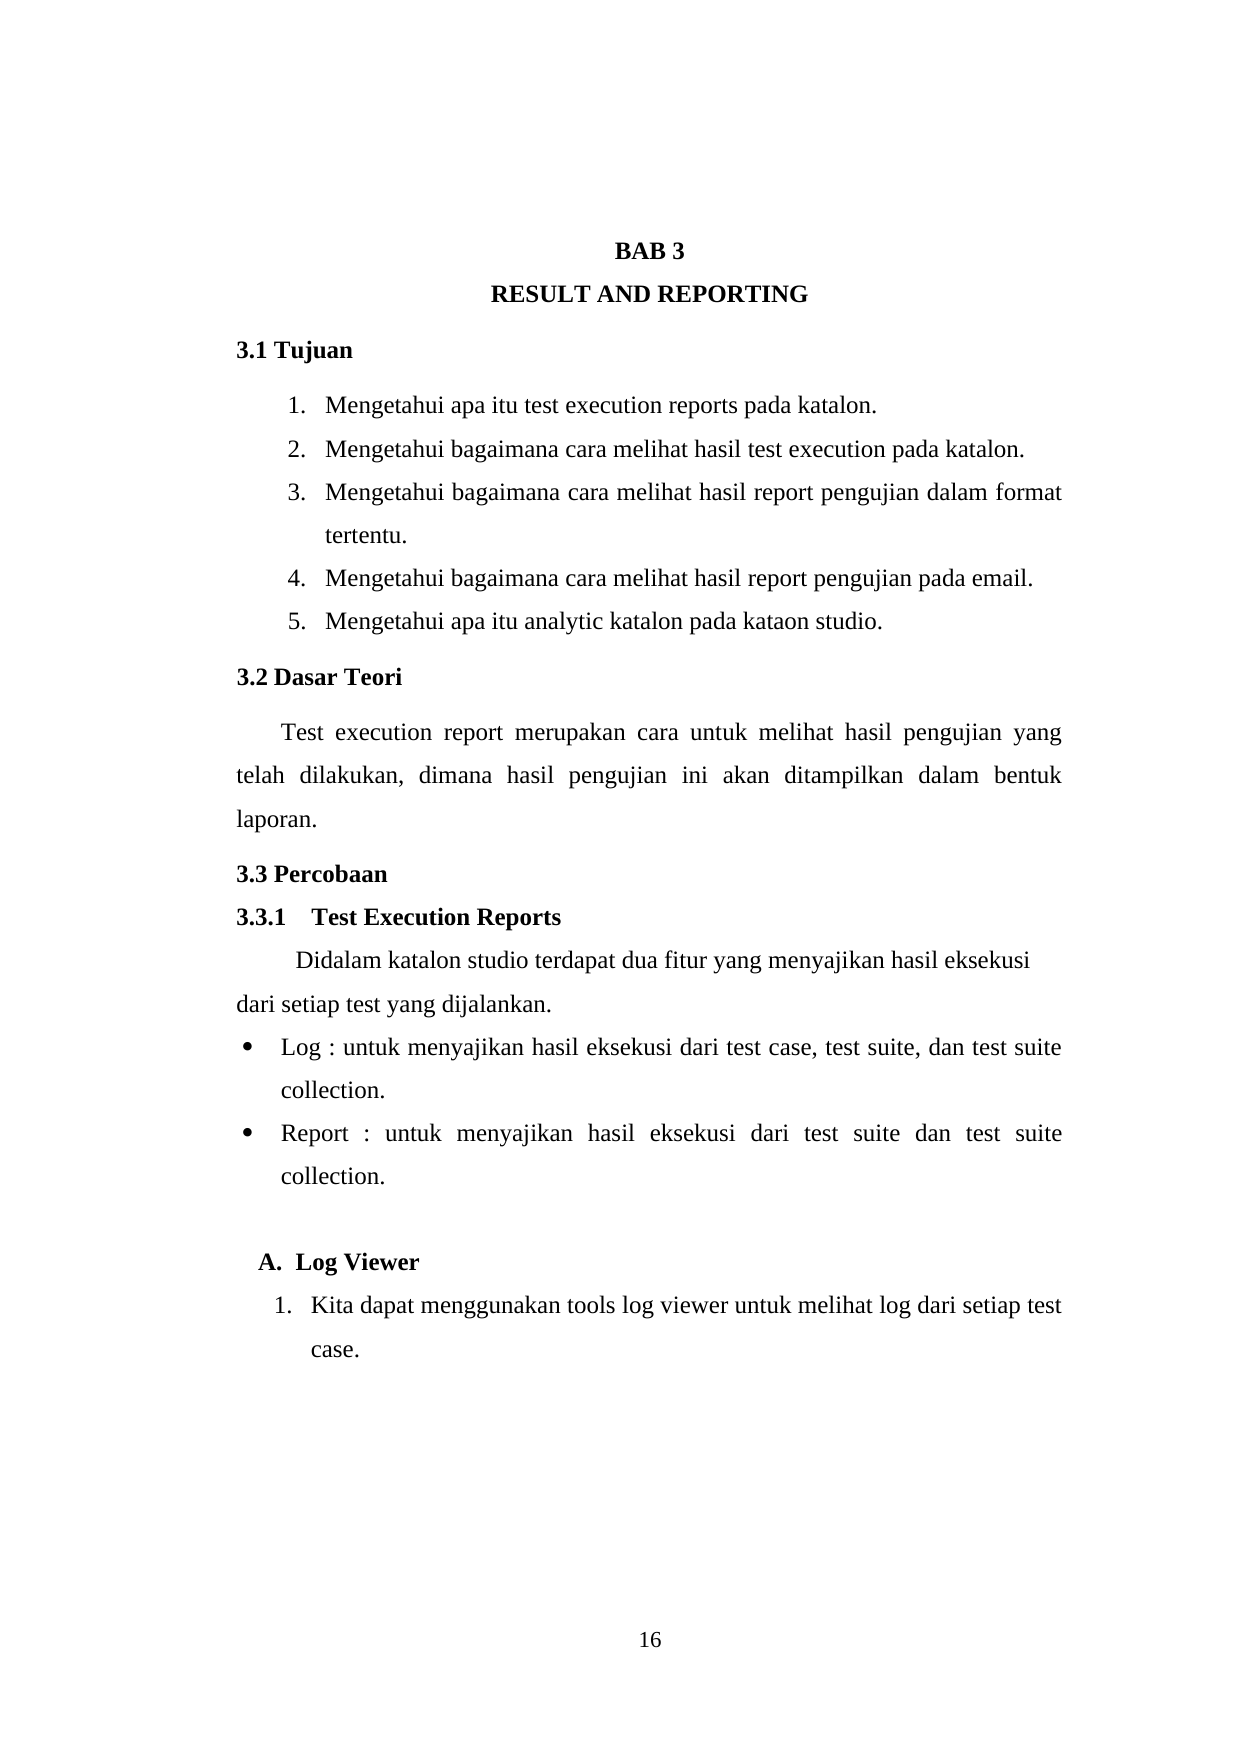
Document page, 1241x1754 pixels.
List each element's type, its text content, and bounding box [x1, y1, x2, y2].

text Test execution report merupakan cara untuk melihat hasil pengujian yang telah dilakukan, dimana hasil pengujian ini akan ditampilkan dalam bentuk laporan. [236, 717, 1063, 832]
list Kita dapat menggunakan tools log viewer untuk melihat log dari setiap test case. [273, 1291, 1063, 1362]
list Mengetahui bagaimana cara melihat hasil report pengujian pada email. [287, 563, 1063, 592]
list Log Viewer [258, 1247, 1063, 1276]
subtitle Tujuan [236, 335, 1051, 364]
list Mengetahui bagaimana cara melihat hasil test execution pada katalon. [287, 434, 1063, 462]
list Mengetahui bagaimana cara melihat hasil report pengujian dalam format tertentu. [287, 477, 1063, 549]
subtitle BAB 3 [236, 236, 1063, 265]
list Report : untuk menyajikan hasil eksekusi dari test suite dan test suite collection. [243, 1118, 1063, 1190]
text Didalam katalon studio terdapat dua fitur yang menyajikan hasil eksekusi dari setiap test yang dijalankan. [236, 946, 1063, 1017]
list Test Execution Reports [236, 902, 1063, 931]
list Mengetahui apa itu analytic katalon pada kataon studio. [288, 606, 1063, 635]
subtitle Dasar Teori [237, 662, 1051, 691]
list Mengetahui apa itu test execution reports pada katalon. [287, 391, 1063, 419]
text RESULT AND REPORTING [236, 279, 1063, 308]
list Log : untuk menyajikan hasil eksekusi dari test case, test suite, dan test suite collection. [243, 1032, 1063, 1104]
subtitle Percobaan [236, 859, 1051, 888]
